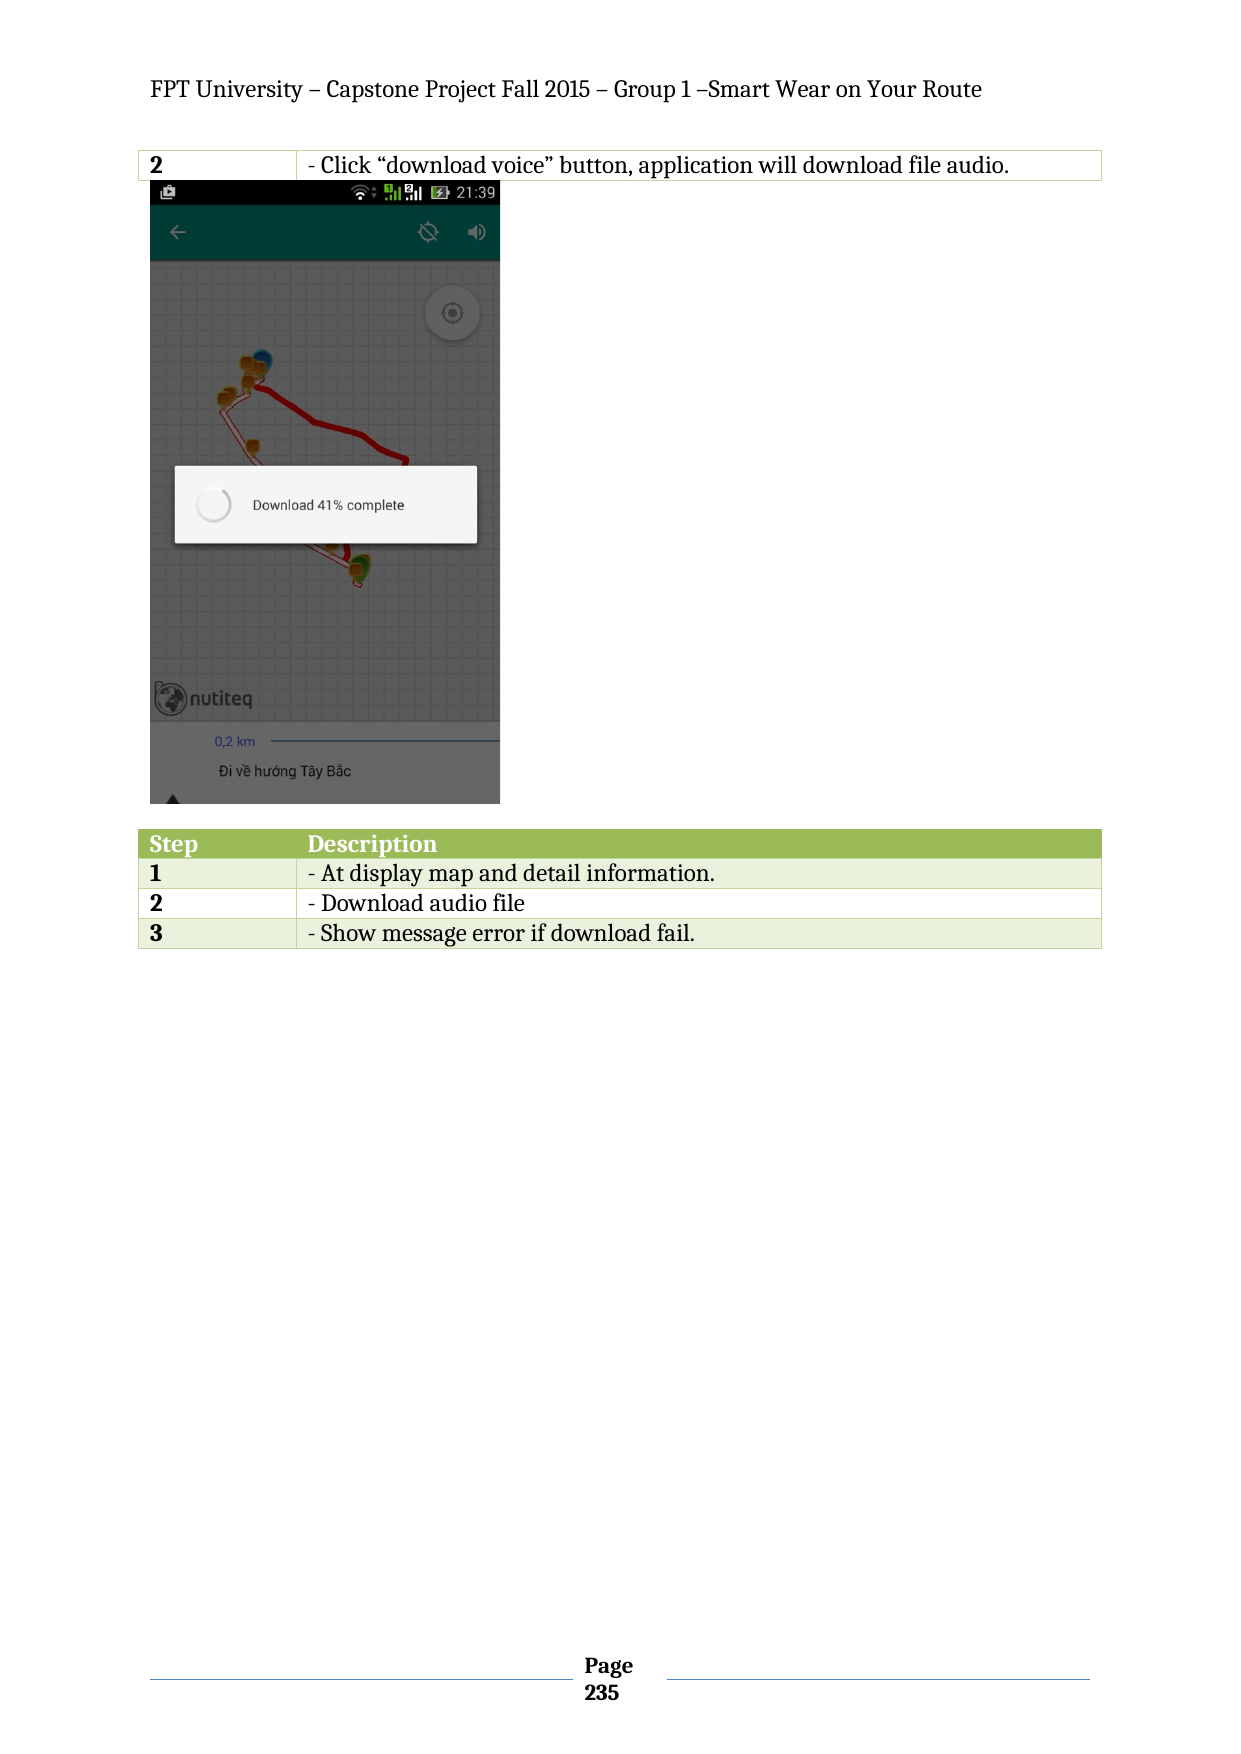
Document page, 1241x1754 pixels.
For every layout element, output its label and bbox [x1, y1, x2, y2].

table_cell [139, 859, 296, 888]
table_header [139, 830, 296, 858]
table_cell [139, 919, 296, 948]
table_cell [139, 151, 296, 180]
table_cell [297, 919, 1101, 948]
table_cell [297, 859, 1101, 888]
picture [150, 180, 501, 804]
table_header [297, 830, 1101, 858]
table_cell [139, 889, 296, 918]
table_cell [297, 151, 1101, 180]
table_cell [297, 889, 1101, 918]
